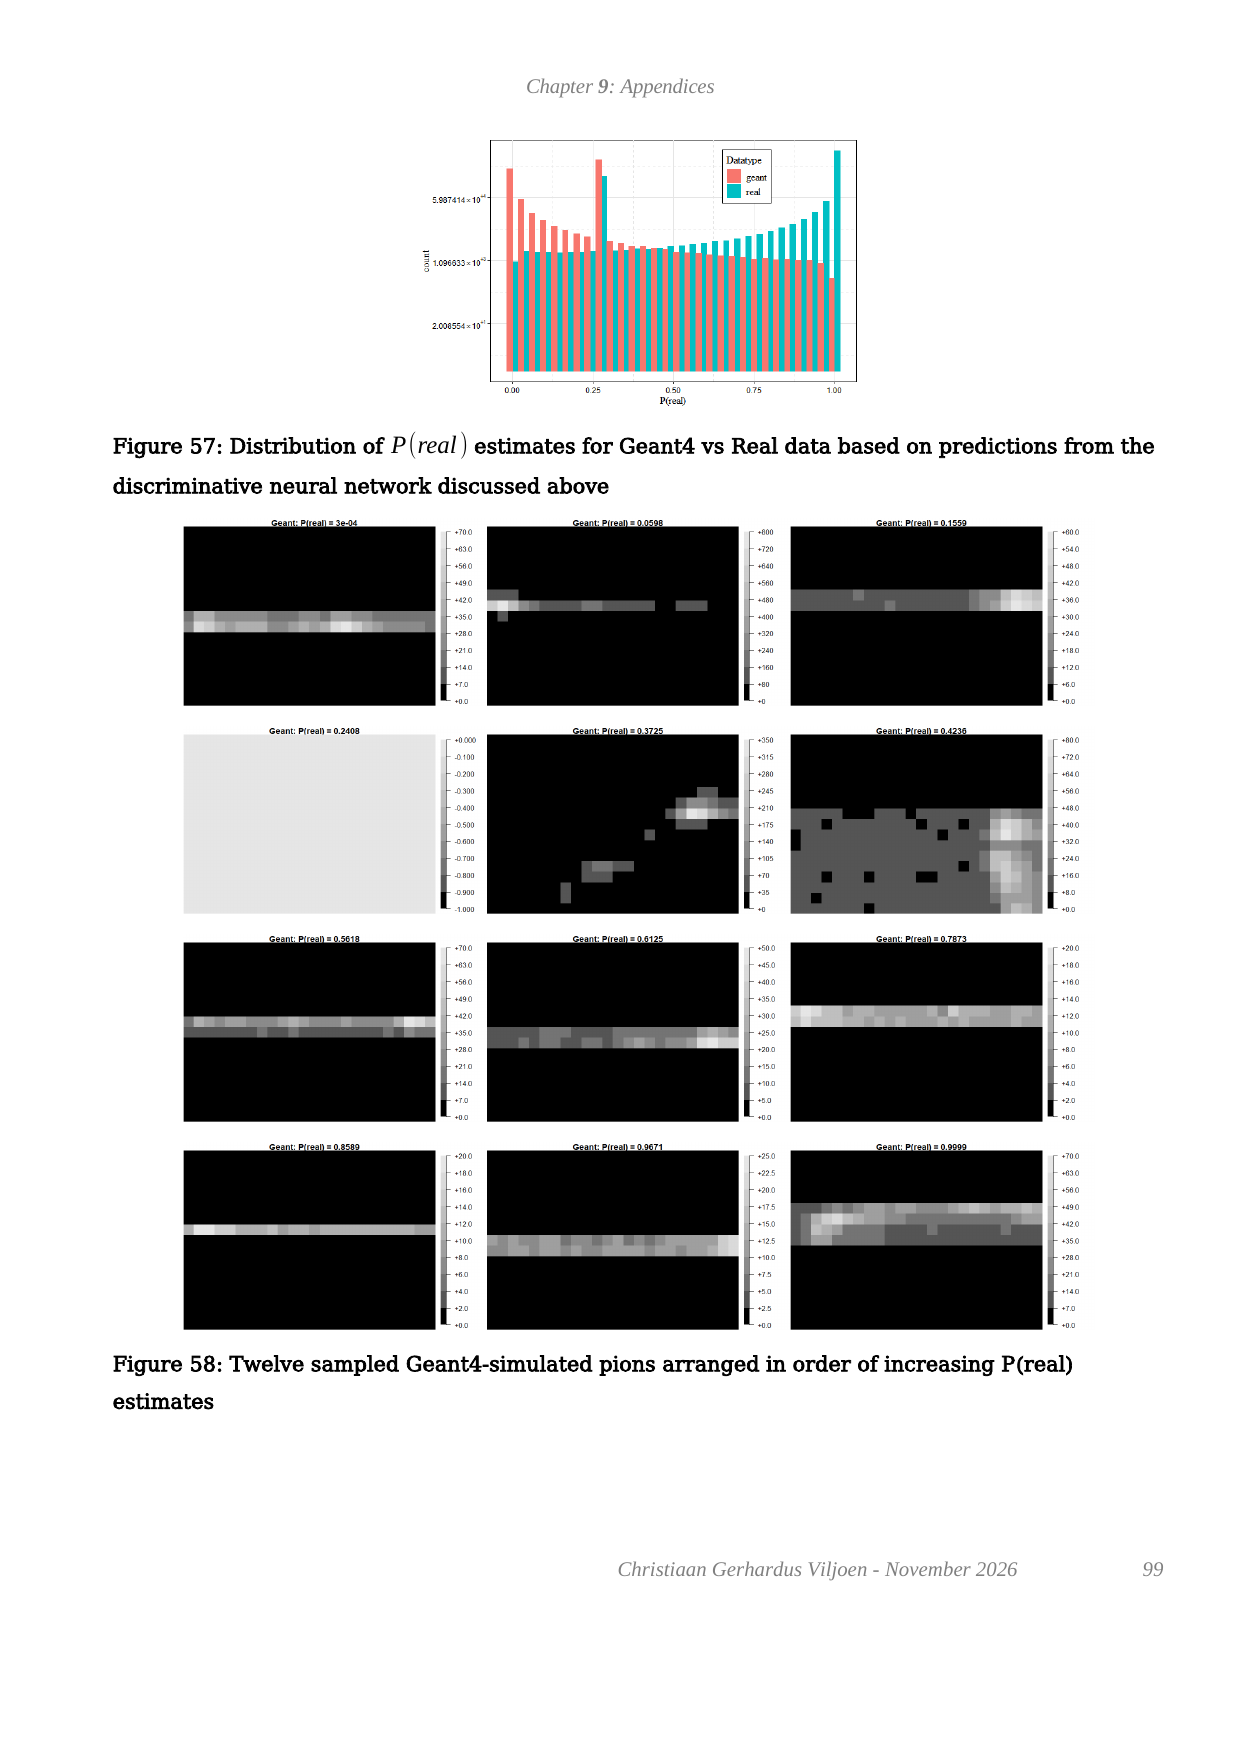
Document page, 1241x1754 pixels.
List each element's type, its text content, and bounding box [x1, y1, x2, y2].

picture [183, 1142, 1095, 1330]
picture [183, 518, 1095, 706]
picture [417, 135, 861, 410]
text Figure 57: Distribution of estimates for Geant4 vs Real data based on predictions from the discriminative neural network discussed above [112, 430, 1165, 498]
picture [183, 934, 1095, 1122]
picture [183, 726, 1095, 914]
text Figure 58: Twelve sampled Geant4-simulated pions arranged in order of increasing P(real) estimates [112, 1351, 1165, 1413]
